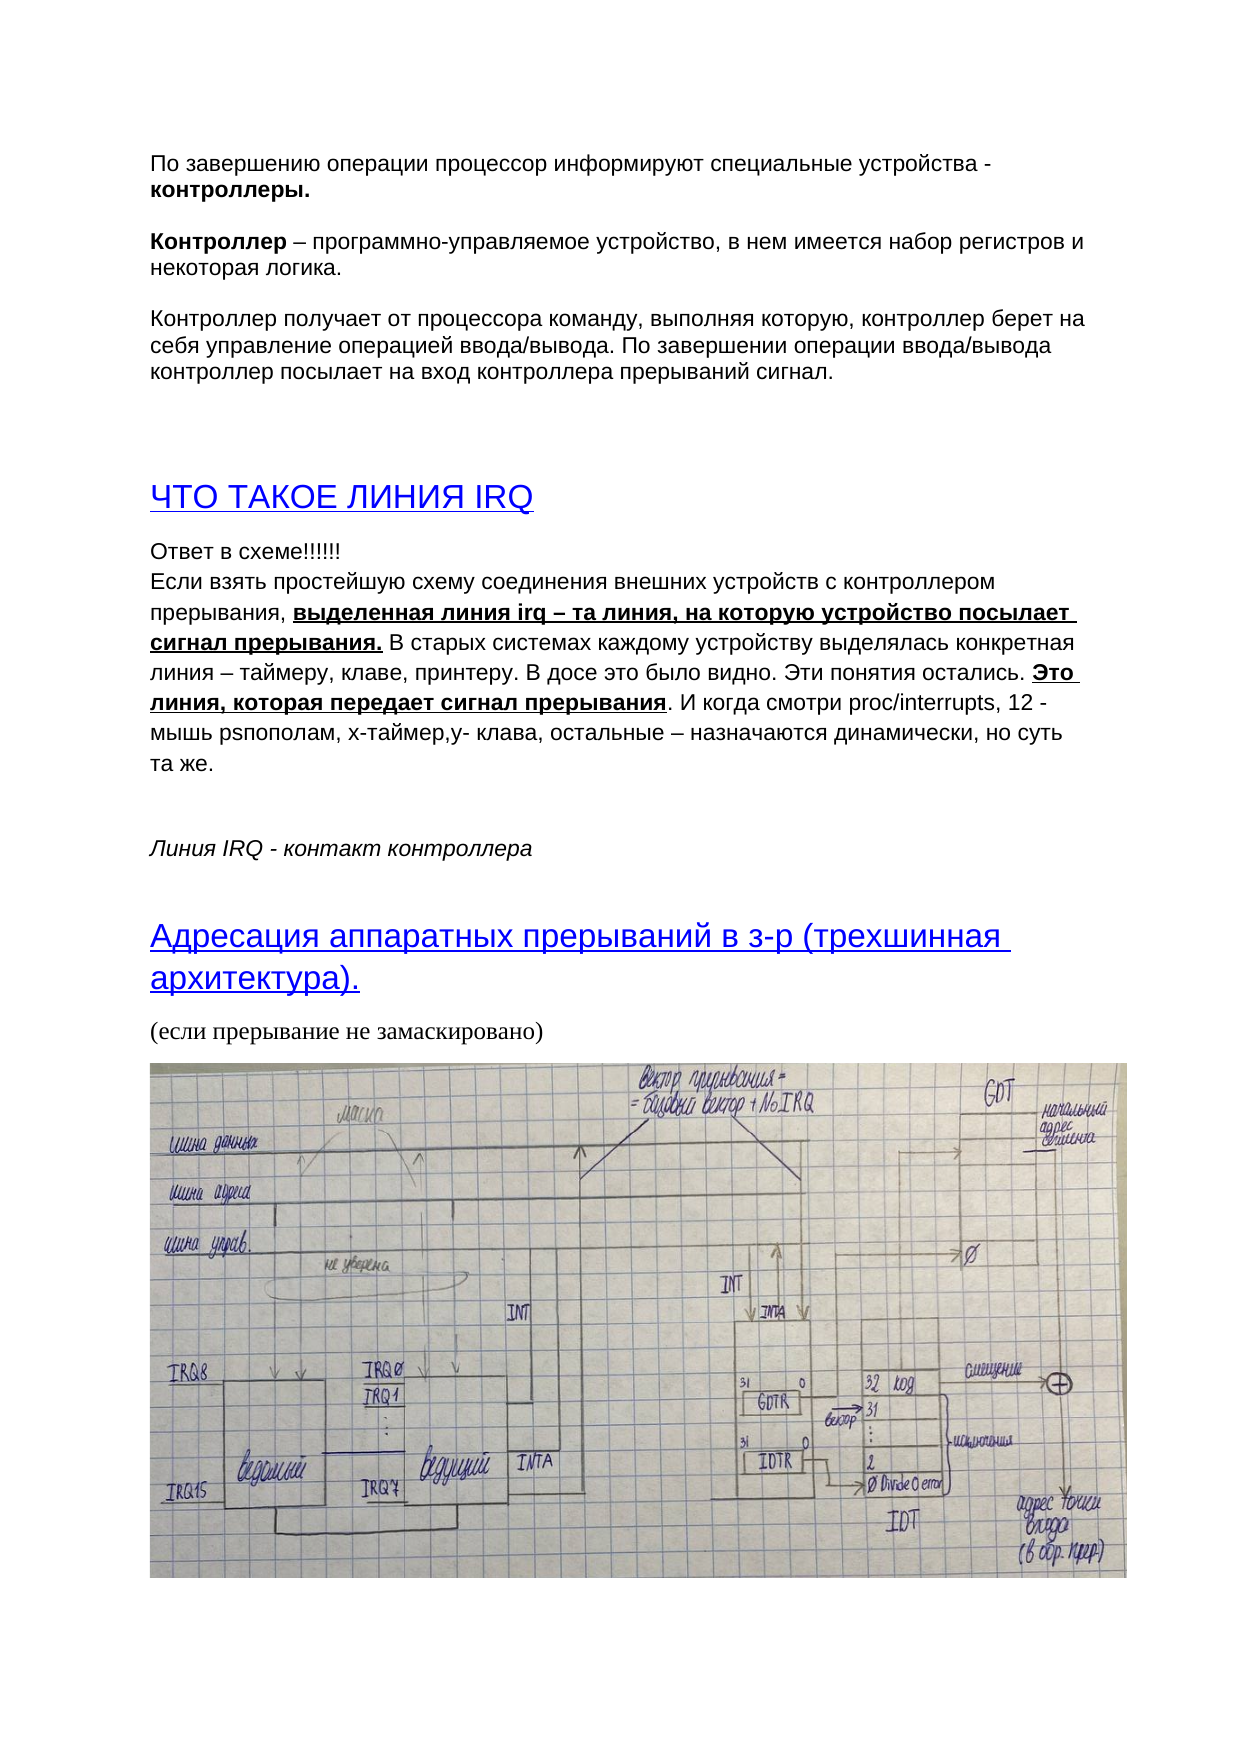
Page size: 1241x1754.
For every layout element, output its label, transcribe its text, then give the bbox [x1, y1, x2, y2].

text Если взять простейшую схему соединения внешних устройств с контроллером прерывания, выделенная линия irq – та линия, на которую устройство посылает сигнал прерывания. В старых системах каждому устройству выделялась конкретная линия – таймеру, клаве, принтеру. В досе это было видно. Эти понятия остались. Это линия, которая передает сигнал прерывания. И когда смотри proc/interrupts, 12 - мышь psпополам, x-таймер,y- клава, остальные – назначаются динамически, но суть та же. [150, 568, 1090, 776]
text Контроллер – программно-управляемое устройство, в нем имеется набор регистров и некоторая логика. [150, 228, 1090, 280]
text (если прерывание не замаскировано) [150, 1016, 1090, 1045]
subtitle ЧТО ТАКОЕ ЛИНИЯ IRQ [150, 477, 1090, 516]
text По завершению операции процессор информируют специальные устройства - контроллеры. [150, 150, 1090, 203]
text Контроллер получает от процессора команду, выполняя которую, контроллер берет на себя управление операцией ввода/вывода. По завершении операции ввода/вывода контроллер посылает на вход контроллера прерываний сигнал. [150, 305, 1090, 384]
subtitle Адресация аппаратных прерываний в з-р (трехшинная архитектура). [150, 916, 1090, 996]
text Ответ в схеме!!!!!! [150, 538, 1090, 564]
text Линия IRQ - контакт контроллера [150, 835, 1090, 861]
picture [149, 1063, 1127, 1578]
